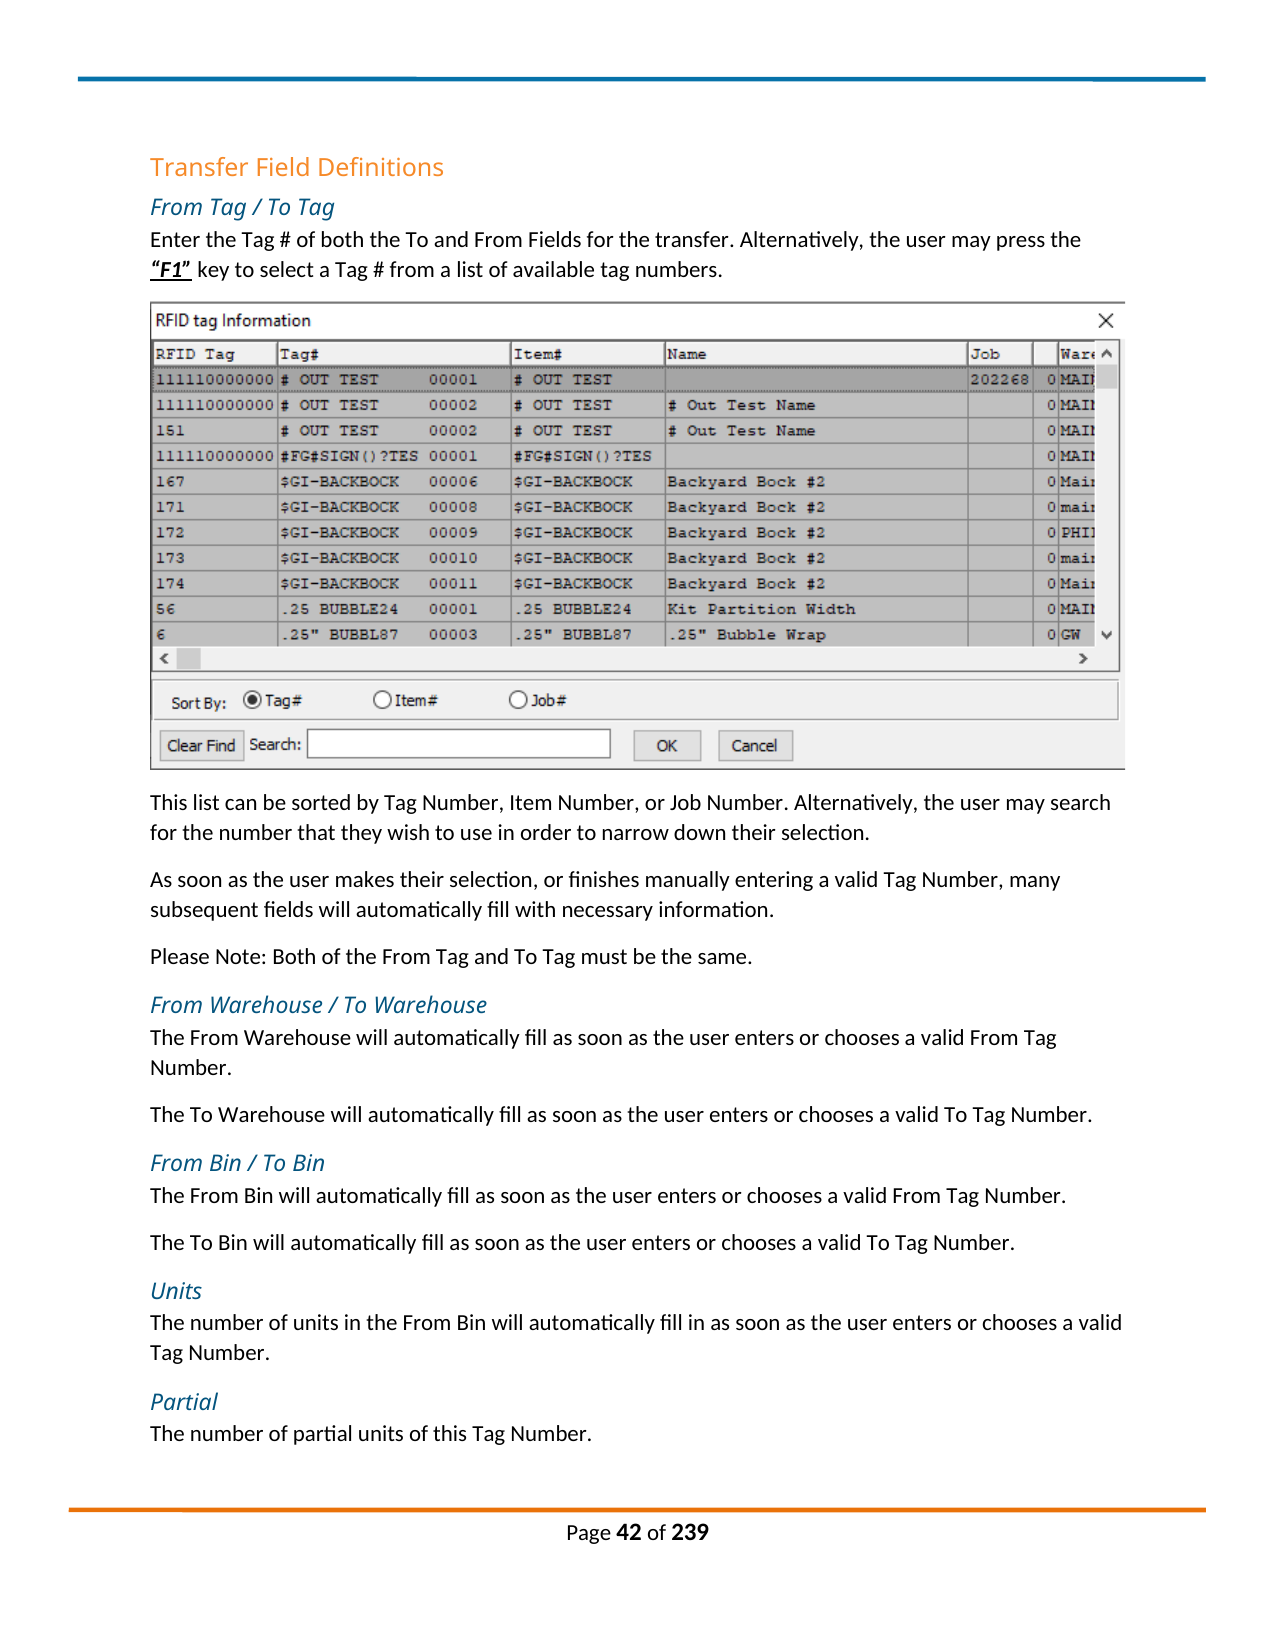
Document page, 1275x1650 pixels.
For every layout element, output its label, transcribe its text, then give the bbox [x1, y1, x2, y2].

text The To Warehouse will automatically fill as soon as the user enters or chooses a valid To Tag Number. [150, 1100, 1125, 1128]
text The To Bin will automatically fill as soon as the user enters or chooses a valid To Tag Number. [150, 1228, 1125, 1256]
text The From Warehouse will automatically fill as soon as the user enters or chooses a valid From Tag Number. [150, 1023, 1125, 1081]
picture [150, 301, 1125, 770]
text Please Note: Both of the From Tag and To Tag must be the same. [150, 942, 1125, 971]
subtitle From Tag / To Tag [150, 191, 1125, 222]
text Enter the Tag # of both the To and From Fields for the transfer. Alternatively, the user may press the “F1” key to select a Tag # from a list of available tag numbers. [150, 225, 1125, 283]
text This list can be sorted by Tag Number, Item Number, or Job Number. Alternatively, the user may search for the number that they wish to use in order to narrow down their selection. [150, 788, 1125, 847]
subtitle Partial [150, 1385, 1125, 1417]
text The number of units in the From Bin will automatically fill in as soon as the user enters or chooses a valid Tag Number. [150, 1308, 1125, 1367]
text As soon as the user makes their selection, or finishes manually entering a valid Tag Number, many subsequent fields will automatically fill with necessary information. [150, 865, 1125, 924]
subtitle From Bin / To Bin [150, 1147, 1125, 1178]
subtitle From Warehouse / To Warehouse [150, 989, 1125, 1021]
subtitle Transfer Field Definitions [150, 150, 1125, 184]
subtitle Units [150, 1274, 1125, 1306]
text The From Bin will automatically fill as soon as the user enters or chooses a valid From Tag Number. [150, 1181, 1125, 1209]
text The number of partial units of this Tag Number. [150, 1419, 1125, 1447]
